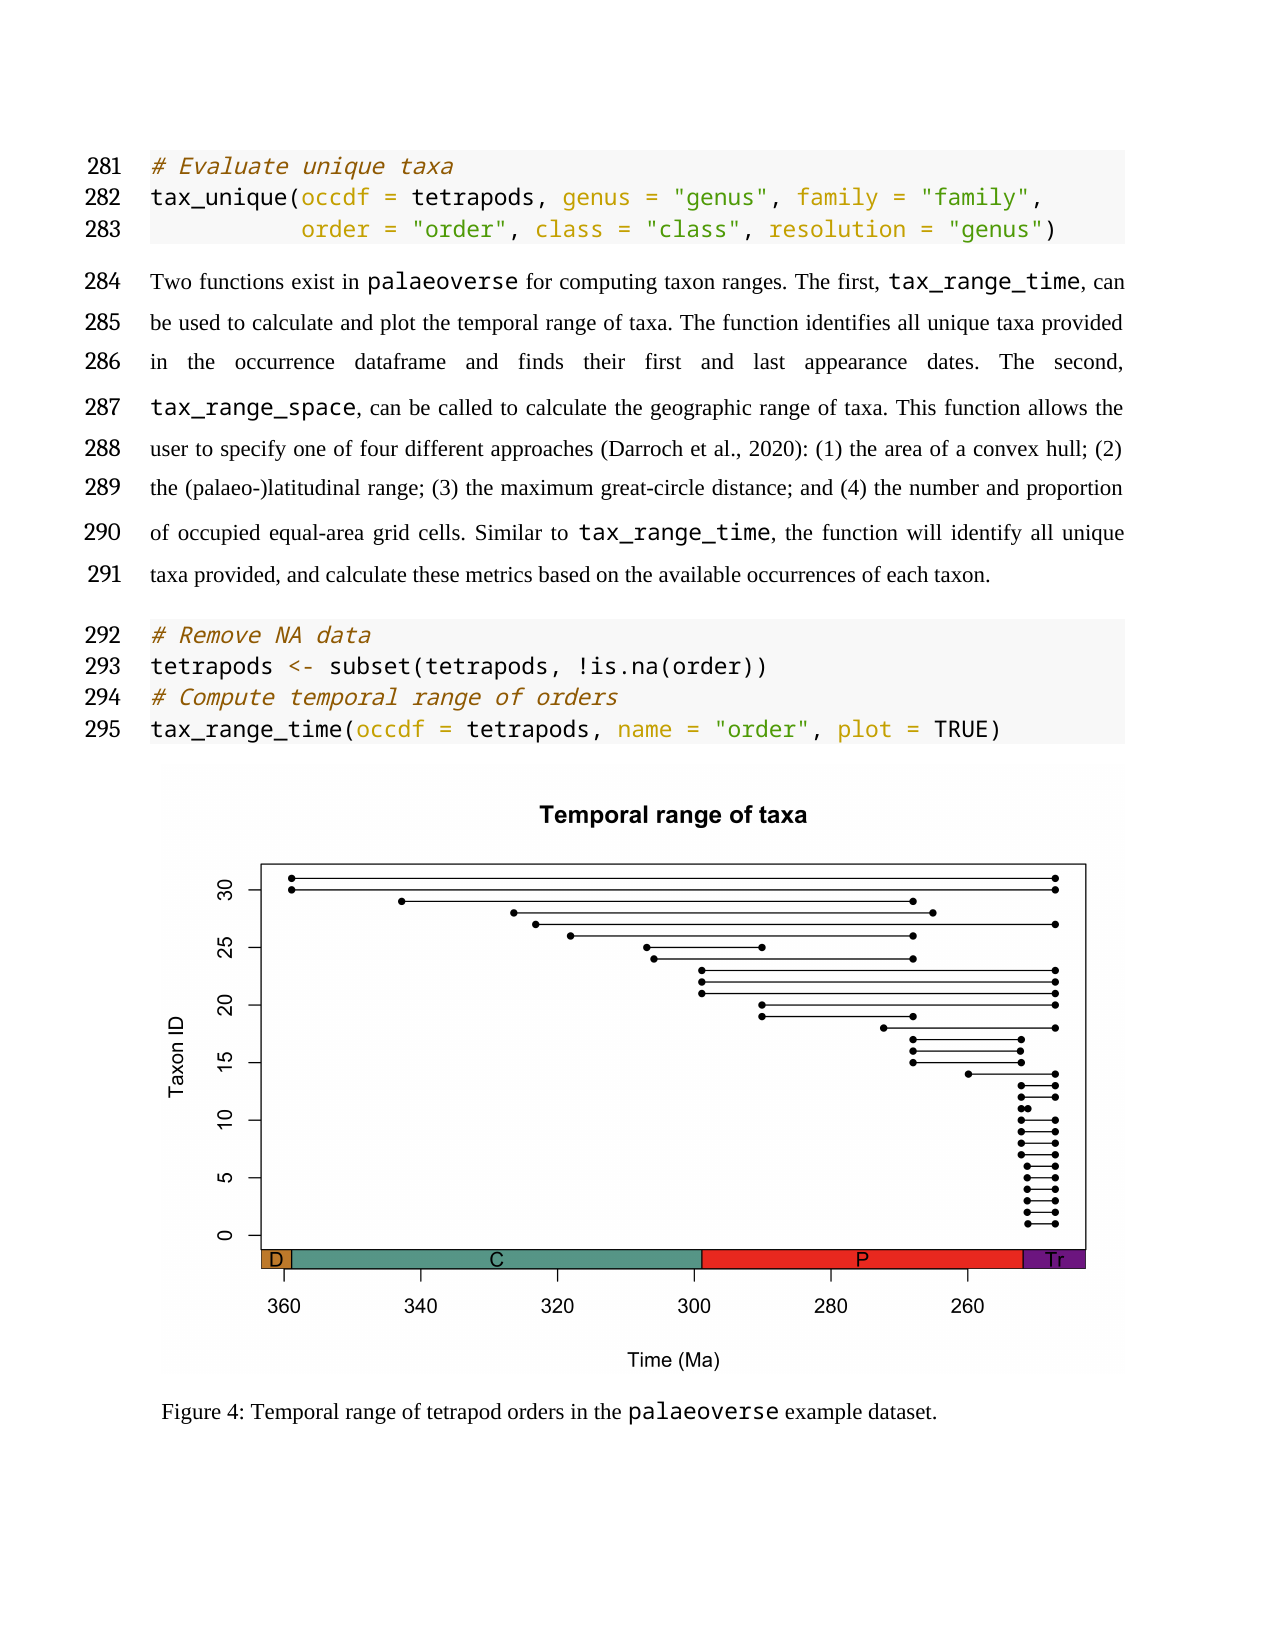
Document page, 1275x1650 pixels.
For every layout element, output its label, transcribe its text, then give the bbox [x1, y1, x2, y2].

text # Remove NA data tetrapods <- subset(tetrapods, !is.na(order)) # Compute temporal range of orders tax_range_time(occdf = tetrapods, name = "order", plot = TRUE) [370, 619, 1125, 744]
table_header Figure 4: Temporal range of tetrapod orders in the palaeoverse example dataset. [150, 765, 1125, 1447]
text Two functions exist in palaeoverse for computing taxon ranges. The first, tax_range_time, can be used to calculate and plot the temporal range of taxa. The function identifies all unique taxa provided in the occurrence dataframe and finds their first and last appearance dates. The second, tax_range_space, can be called to calculate the geographic range of taxa. This function allows the user to specify one of four different approaches (Darroch et al., 2020): (1) the area of a convex hull; (2) the (palaeo-)latitudinal range; (3) the maximum great-circle distance; and (4) the number and proportion of occupied equal-area grid cells. Similar to tax_range_time, the function will identify all unique taxa provided, and calculate these metrics based on the available occurrences of each taxon. [150, 264, 1125, 587]
picture [161, 764, 1125, 1374]
text # Evaluate unique taxa tax_unique(occdf = tetrapods, genus = "genus", family = "family", order = "order", class = "class", resolution = "genus") [150, 150, 1125, 244]
